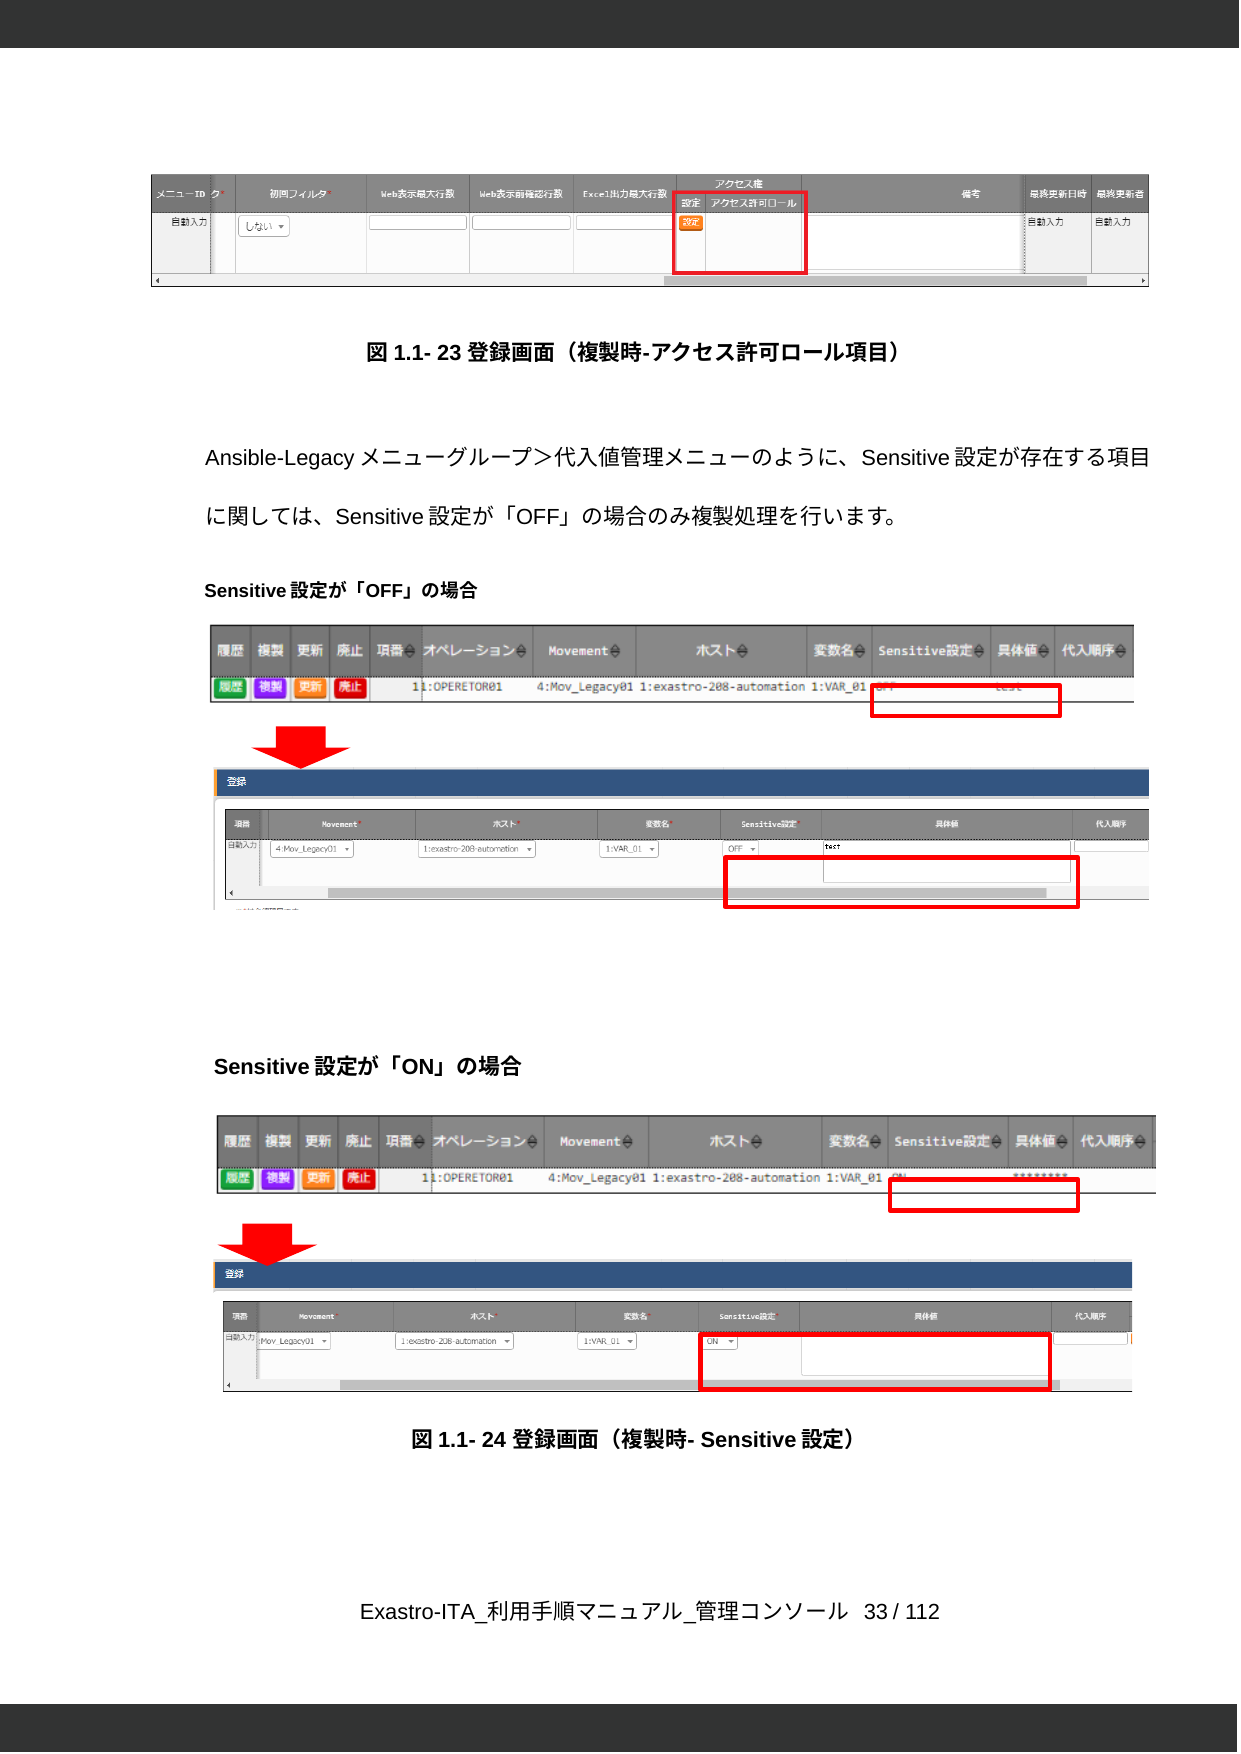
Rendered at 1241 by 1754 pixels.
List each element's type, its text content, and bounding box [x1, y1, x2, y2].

text 図 1.1- 23 登録画面（複製時-アクセス許可ロール項目） [148, 321, 1130, 380]
picture [0, 1704, 1237, 1752]
picture [874, 688, 1058, 712]
picture [892, 1182, 1076, 1202]
text Sensitive設定が「OFF」の場合 [148, 575, 1130, 604]
picture [147, 171, 1152, 292]
picture [205, 618, 1134, 712]
text 図 1.1- 24 登録画面（複製時- Sensitive設定） [148, 1408, 1130, 1468]
picture [0, 0, 1239, 48]
picture [213, 1110, 1156, 1202]
text Sensitive設定が「ON」の場合 [148, 1035, 1130, 1095]
picture [213, 1259, 1133, 1400]
picture [213, 767, 1149, 910]
text Ansible-Legacyメニューグループ＞代入値管理メニューのように、Sensitive設定が存在する項目に関しては、Sensitive設定が「OFF」の場合のみ複製処理を行います。 [205, 426, 1152, 545]
